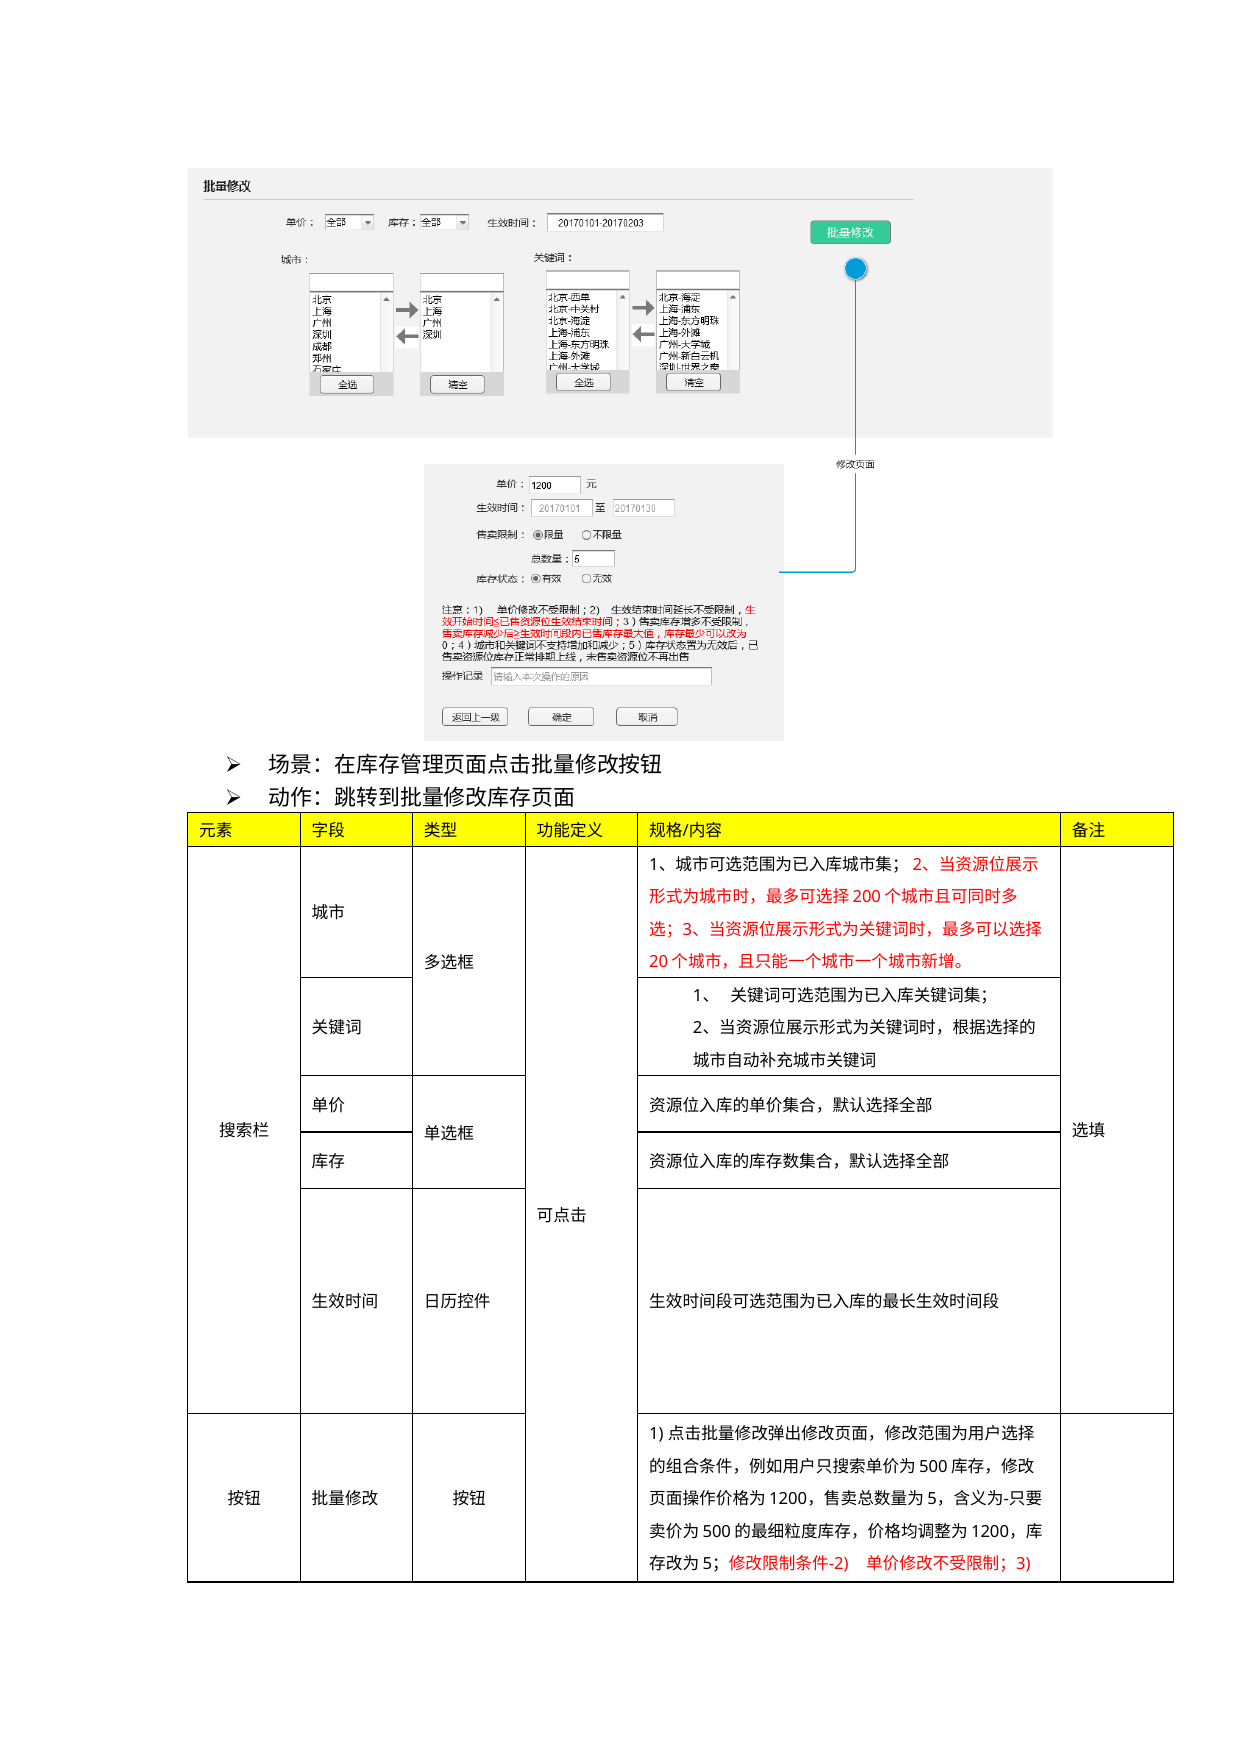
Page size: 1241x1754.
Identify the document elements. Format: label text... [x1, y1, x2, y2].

table_cell [1061, 1414, 1173, 1581]
table_cell 库存 [301, 1133, 412, 1188]
picture [187, 168, 1053, 741]
table_cell 资源位入库的库存数集合，默认选择全部 [638, 1133, 1060, 1188]
table_cell 选填 [1061, 847, 1173, 1413]
table_cell 单价 [301, 1076, 412, 1131]
table_cell 多选框 [413, 847, 525, 1075]
table_header 备注 [1061, 813, 1173, 846]
table_cell 批量修改 [301, 1414, 412, 1581]
table_cell 搜索栏 [188, 847, 300, 1413]
table_cell 生效时间 [301, 1189, 412, 1413]
list 动作：跳转到批量修改库存页面 [225, 779, 1053, 812]
table_cell 按钮 [413, 1414, 525, 1581]
list 场景：在库存管理页面点击批量修改按钮 [225, 747, 1053, 779]
table_header 规格/内容 [638, 813, 1060, 846]
table_header 字段 [301, 813, 412, 846]
table_cell 关键词可选范围为已入库关键词集； 2、当资源位展示形式为关键词时，根据选择的城市自动补充城市关键词 [638, 978, 1060, 1075]
table_cell 单选框 [413, 1076, 525, 1188]
table_cell 按钮 [188, 1414, 300, 1581]
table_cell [638, 1414, 1060, 1581]
table_header 元素 [188, 813, 300, 846]
table_cell 可点击 [526, 847, 637, 1581]
table_cell 关键词 [301, 978, 412, 1075]
table_cell 城市 [301, 847, 412, 977]
table_cell 日历控件 [413, 1189, 525, 1413]
table_header 功能定义 [526, 813, 637, 846]
table_cell 资源位入库的单价集合，默认选择全部 [638, 1076, 1060, 1131]
table_header 类型 [413, 813, 525, 846]
table_cell 生效时间段可选范围为已入库的最长生效时间段 [638, 1189, 1060, 1413]
table_cell 1、城市可选范围为已入库城市集； 2、当资源位展示形式为城市时，最多可选择200个城市且可同时多选；3、当资源位展示形式为关键词时，最多可以选择20个城市，且只能一个城市一个城市新增。 [638, 847, 1060, 977]
